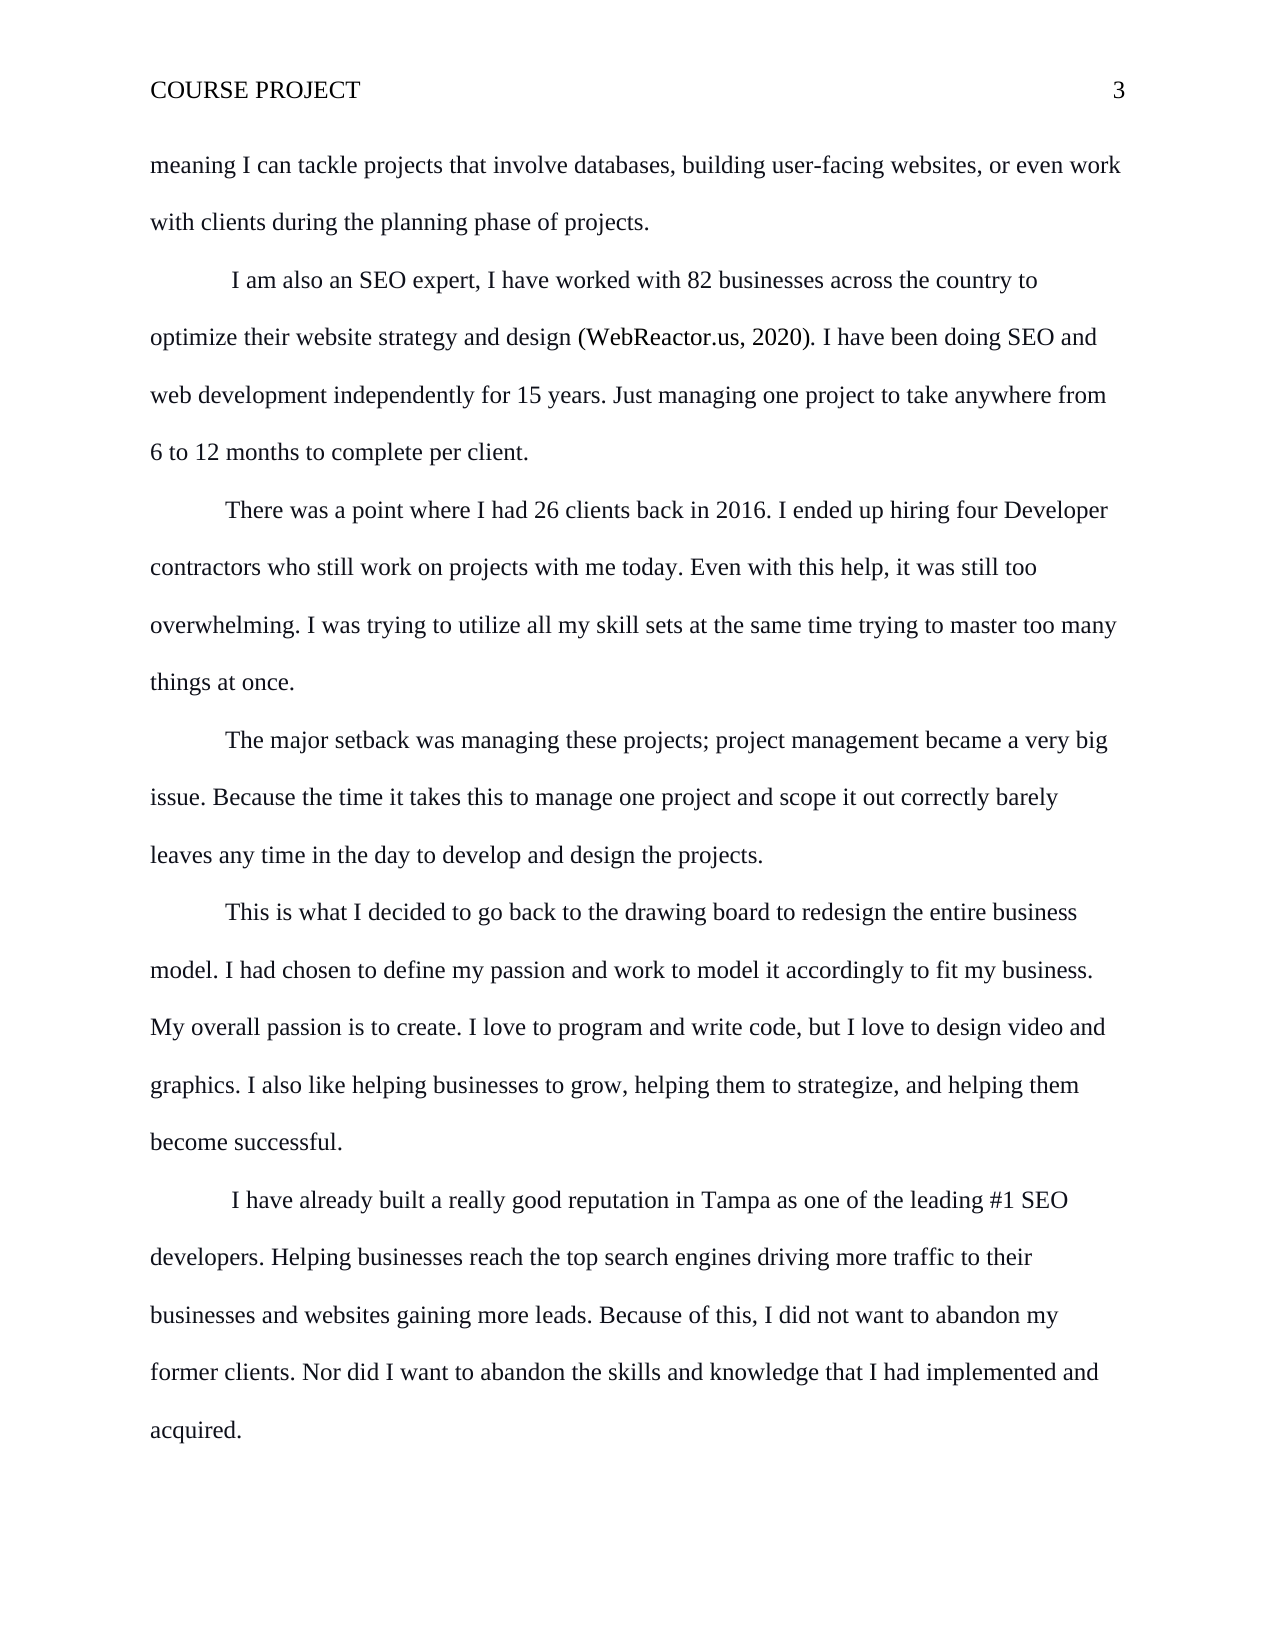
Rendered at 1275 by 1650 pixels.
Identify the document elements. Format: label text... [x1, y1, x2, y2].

text There was a point where I had 26 clients back in 2016. I ended up hiring four Developer contractors who still work on projects with me today. Even with this help, it was still too overwhelming. I was trying to utilize all my skill sets at the same time trying to master too many things at once. [150, 495, 1125, 696]
text This is what I decided to go back to the drawing board to redesign the entire business model. I had chosen to define my passion and work to model it accordingly to fit my business. My overall passion is to create. I love to program and write code, but I love to design video and graphics. I also like helping businesses to grow, helping them to strategize, and helping them become successful. [150, 897, 1125, 1156]
text The major setback was managing these projects; project management became a very big issue. Because the time it takes this to manage one project and scope it out correctly barely leaves any time in the day to develop and design the projects. [150, 725, 1125, 869]
text I am also an SEO expert, I have worked with 82 businesses across the country to optimize their website strategy and design . I have been doing SEO and web development independently for 15 years. Just managing one project to take anywhere from 6 to 12 months to complete per client. [150, 265, 1125, 466]
text I have already built a really good reputation in Tampa as one of the leading #1 SEO developers. Helping businesses reach the top search engines driving more traffic to their businesses and websites gaining more leads. Because of this, I did not want to abandon my former clients. Nor did I want to abandon the skills and knowledge that I had implemented and acquired. [150, 1185, 1125, 1444]
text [150, 150, 1125, 236]
